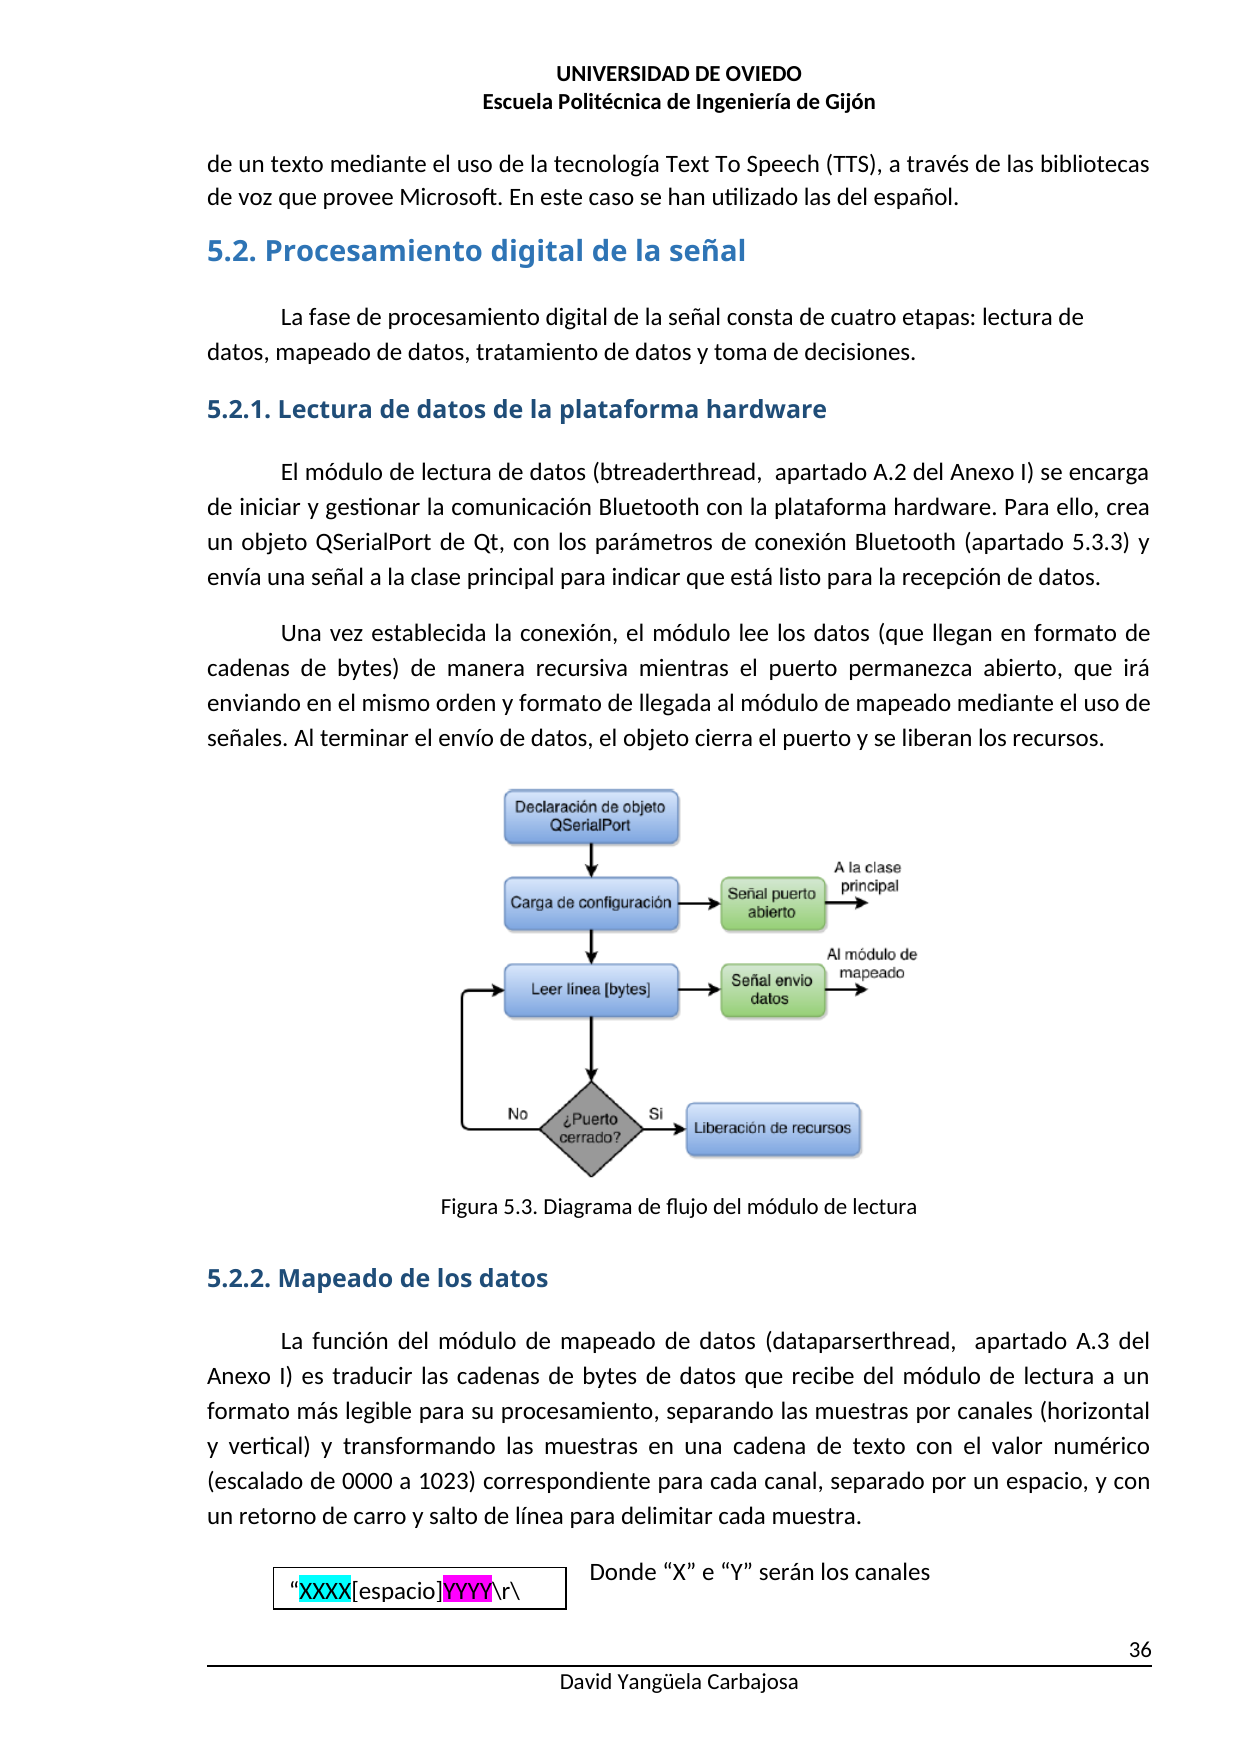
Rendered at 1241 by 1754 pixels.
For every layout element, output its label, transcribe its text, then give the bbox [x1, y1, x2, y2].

text La fase de procesamiento digital de la señal consta de cuatro etapas: lectura de datos, mapeado de datos, tratamiento de datos y toma de decisiones. [207, 301, 1152, 366]
subtitle 5.2.1. Lectura de datos de la plataforma hardware [207, 392, 1152, 426]
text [207, 148, 1152, 211]
text Figura 5.3. Diagrama de flujo del módulo de lectura [207, 1192, 1152, 1220]
text Una vez establecida la conexión, el módulo lee los datos (que llegan en formato de cadenas de bytes) de manera recursiva mientras el puerto permanezca abierto, que irá enviando en el mismo orden y formato de llegada al módulo de mapeado mediante el uso de señales. Al terminar el envío de datos, el objeto cierra el puerto y se liberan los recursos. [207, 617, 1152, 752]
subtitle 5.2.2. Mapeado de los datos [207, 1261, 1152, 1295]
picture [425, 777, 934, 1188]
text Donde “X” e “Y” serán los canales [207, 1556, 1152, 1586]
text El módulo de lectura de datos (btreaderthread, apartado A.2 del Anexo I) se encarga de iniciar y gestionar la comunicación Bluetooth con la plataforma hardware. Para ello, crea un objeto QSerialPort de Qt, con los parámetros de conexión Bluetooth (apartado 5.3.3) y envía una señal a la clase principal para indicar que está listo para la recepción de datos. [207, 456, 1152, 591]
subtitle 5.2. Procesamiento digital de la señal [207, 230, 1152, 270]
text La función del módulo de mapeado de datos (dataparserthread, apartado A.3 del Anexo I) es traducir las cadenas de bytes de datos que recibe del módulo de lectura a un formato más legible para su procesamiento, separando las muestras por canales (horizontal y vertical) y transformando las muestras en una cadena de texto con el valor numérico (escalado de 0000 a 1023) correspondiente para cada canal, separado por un espacio, y con un retorno de carro y salto de línea para delimitar cada muestra. [207, 1325, 1152, 1530]
